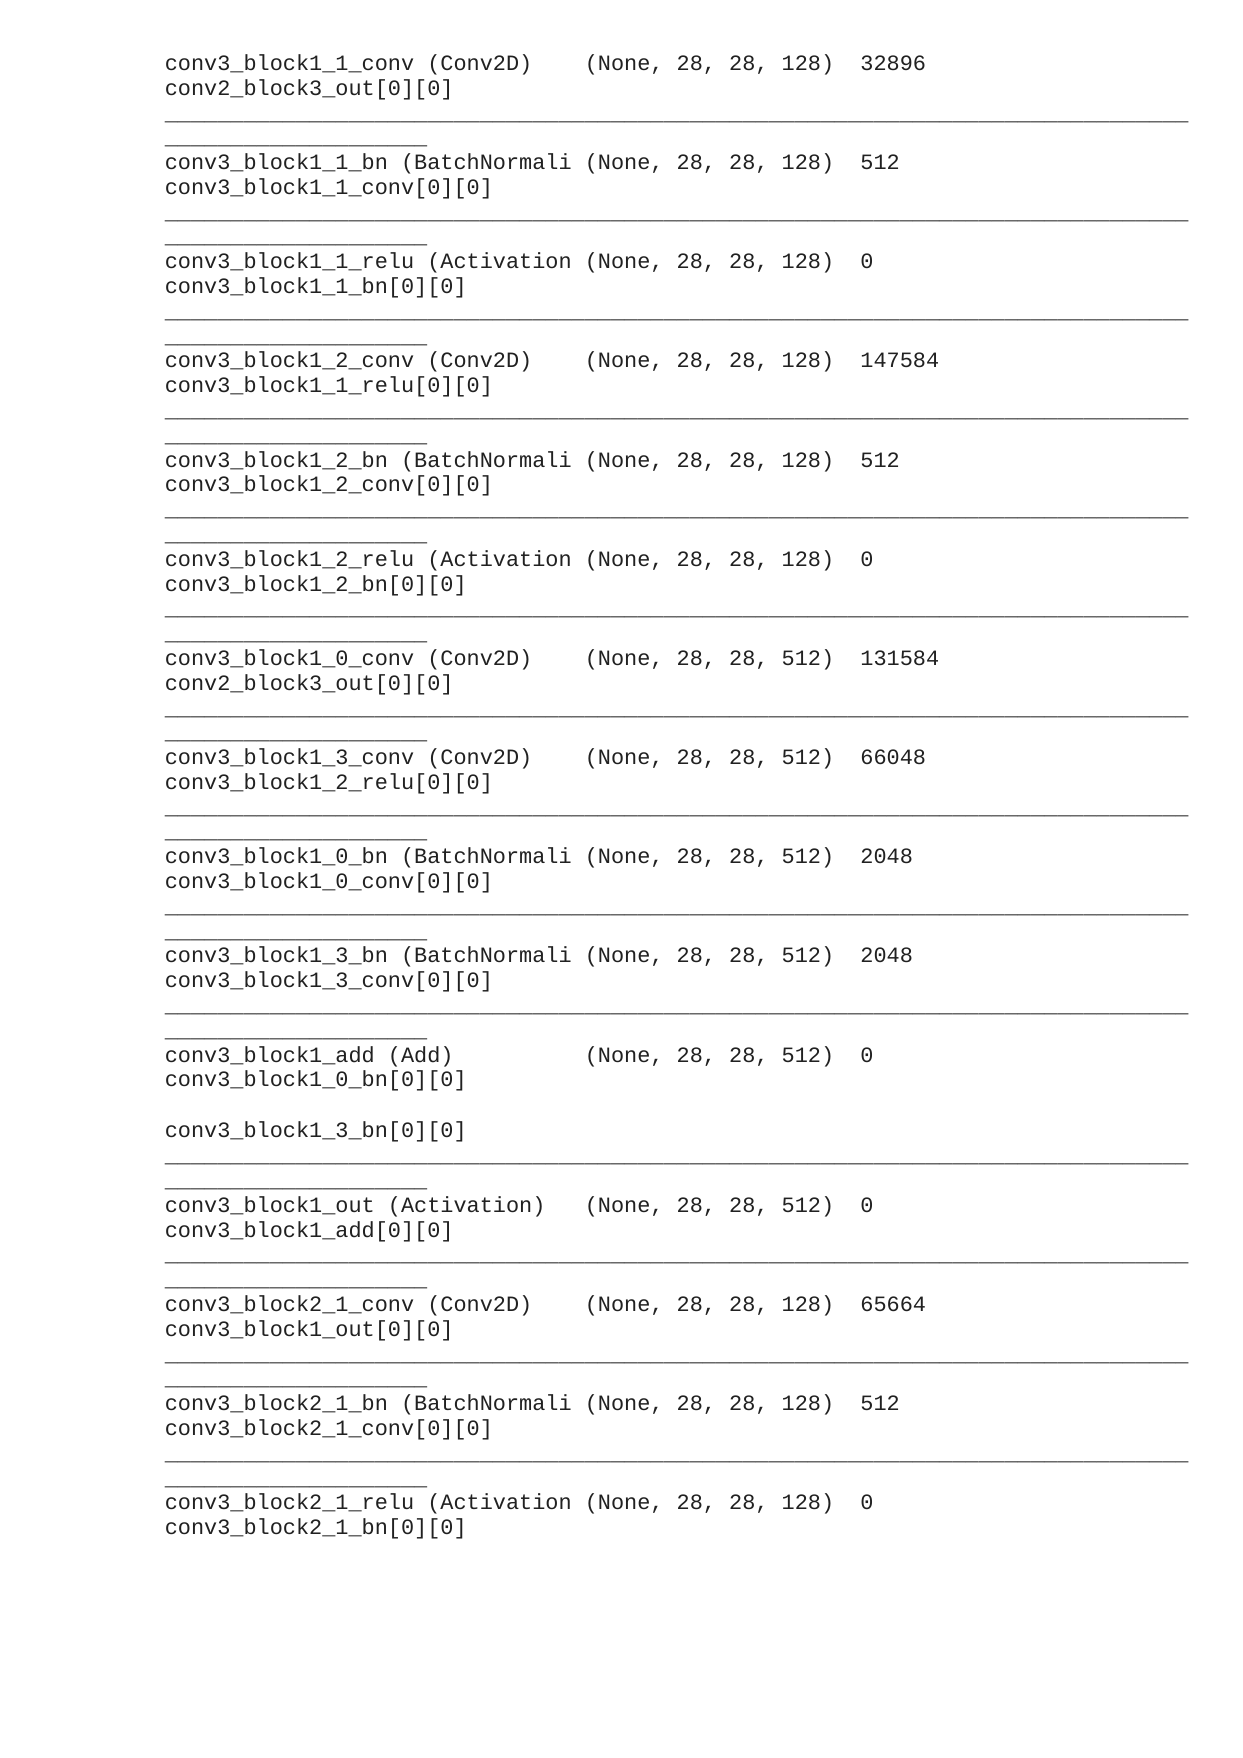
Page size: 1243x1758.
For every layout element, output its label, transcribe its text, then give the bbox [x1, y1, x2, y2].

text conv3_block1_3_conv (Conv2D) (None, 28, 28, 512) 66048 conv3_block1_2_relu[0][0] [493, 746, 1191, 796]
text __________________________________________________________________________________________________ [427, 201, 1191, 250]
text __________________________________________________________________________________________________ [164, 597, 1191, 647]
text conv3_block1_0_conv (Conv2D) (None, 28, 28, 512) 131584 conv2_block3_out[0][0] [453, 647, 1191, 697]
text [427, 102, 1191, 151]
text conv3_block1_out (Activation) (None, 28, 28, 512) 0 conv3_block1_add[0][0] [453, 1194, 1191, 1244]
text __________________________________________________________________________________________________ [427, 697, 1191, 746]
text conv3_block1_0_bn (BatchNormali (None, 28, 28, 512) 2048 conv3_block1_0_conv[0][0] [493, 845, 1191, 895]
text conv3_block2_1_conv (Conv2D) (None, 28, 28, 128) 65664 conv3_block1_out[0][0] [453, 1293, 1191, 1343]
text conv3_block1_3_bn (BatchNormali (None, 28, 28, 512) 2048 conv3_block1_3_conv[0][0] [164, 944, 1191, 994]
text __________________________________________________________________________________________________ [427, 498, 1191, 548]
text __________________________________________________________________________________________________ [427, 300, 1191, 349]
text conv3_block1_1_relu (Activation (None, 28, 28, 128) 0 conv3_block1_1_bn[0][0] [466, 250, 1191, 300]
text __________________________________________________________________________________________________ [427, 895, 1191, 944]
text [427, 1442, 1191, 1492]
text conv3_block1_3_bn[0][0] [164, 1093, 1191, 1144]
text conv3_block1_1_bn (BatchNormali (None, 28, 28, 128) 512 conv3_block1_1_conv[0][0] [493, 151, 1191, 201]
text __________________________________________________________________________________________________ [427, 1343, 1191, 1392]
text __________________________________________________________________________________________________ [427, 796, 1191, 845]
text conv3_block1_2_relu (Activation (None, 28, 28, 128) 0 conv3_block1_2_bn[0][0] [466, 548, 1191, 597]
text __________________________________________________________________________________________________ [164, 1244, 1191, 1293]
text conv3_block2_1_relu (Activation (None, 28, 28, 128) 0 conv3_block2_1_bn[0][0] [466, 1492, 1191, 1541]
text conv3_block1_1_conv (Conv2D) (None, 28, 28, 128) 32896 conv2_block3_out[0][0] [453, 52, 1191, 102]
text __________________________________________________________________________________________________ [427, 994, 1191, 1044]
text __________________________________________________________________________________________________ [164, 1144, 1191, 1194]
text __________________________________________________________________________________________________ [427, 399, 1191, 449]
text conv3_block1_2_bn (BatchNormali (None, 28, 28, 128) 512 conv3_block1_2_conv[0][0] [164, 449, 1191, 498]
text conv3_block1_add (Add) (None, 28, 28, 512) 0 conv3_block1_0_bn[0][0] [164, 1044, 1191, 1093]
text conv3_block2_1_bn (BatchNormali (None, 28, 28, 128) 512 conv3_block2_1_conv[0][0] [164, 1392, 1191, 1442]
text conv3_block1_2_conv (Conv2D) (None, 28, 28, 128) 147584 conv3_block1_1_relu[0][0] [164, 349, 1191, 399]
